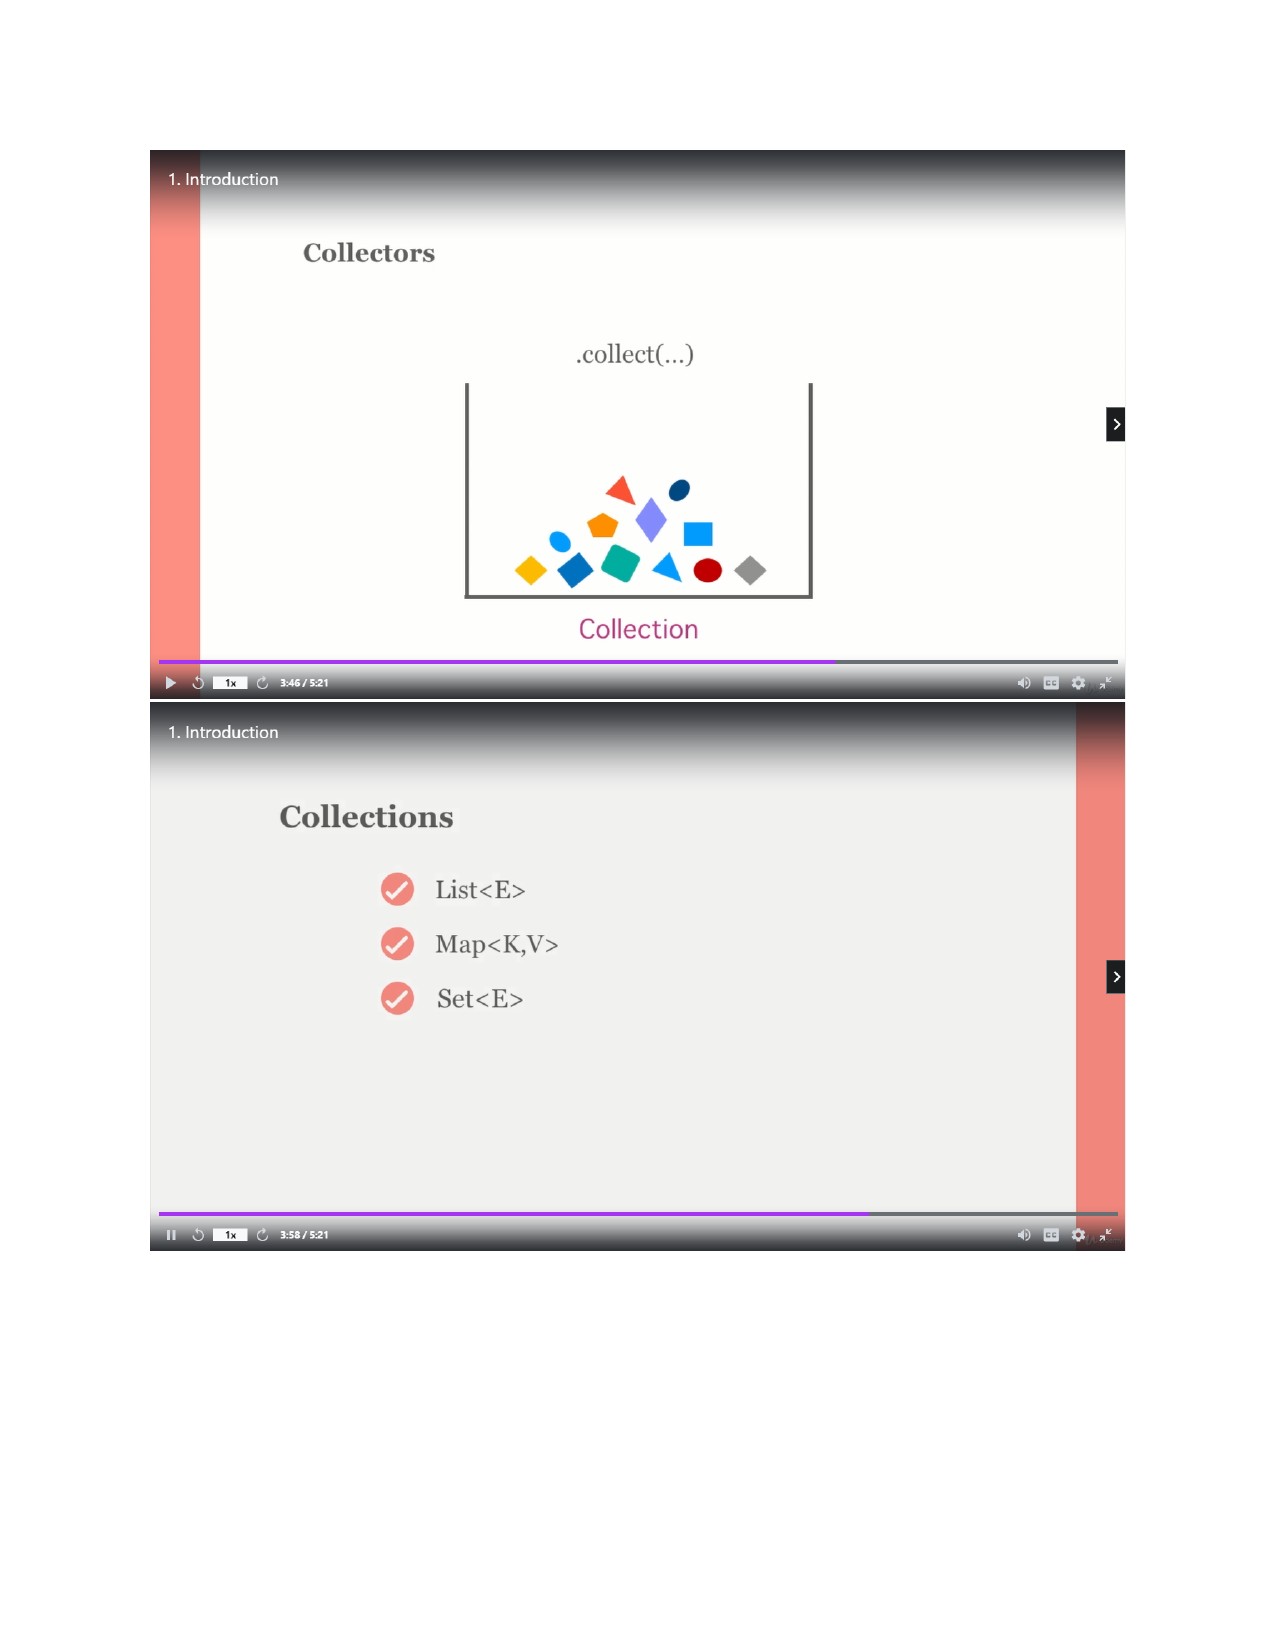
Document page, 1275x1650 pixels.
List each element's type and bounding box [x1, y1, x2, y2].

picture [150, 150, 1125, 699]
picture [150, 702, 1125, 1251]
